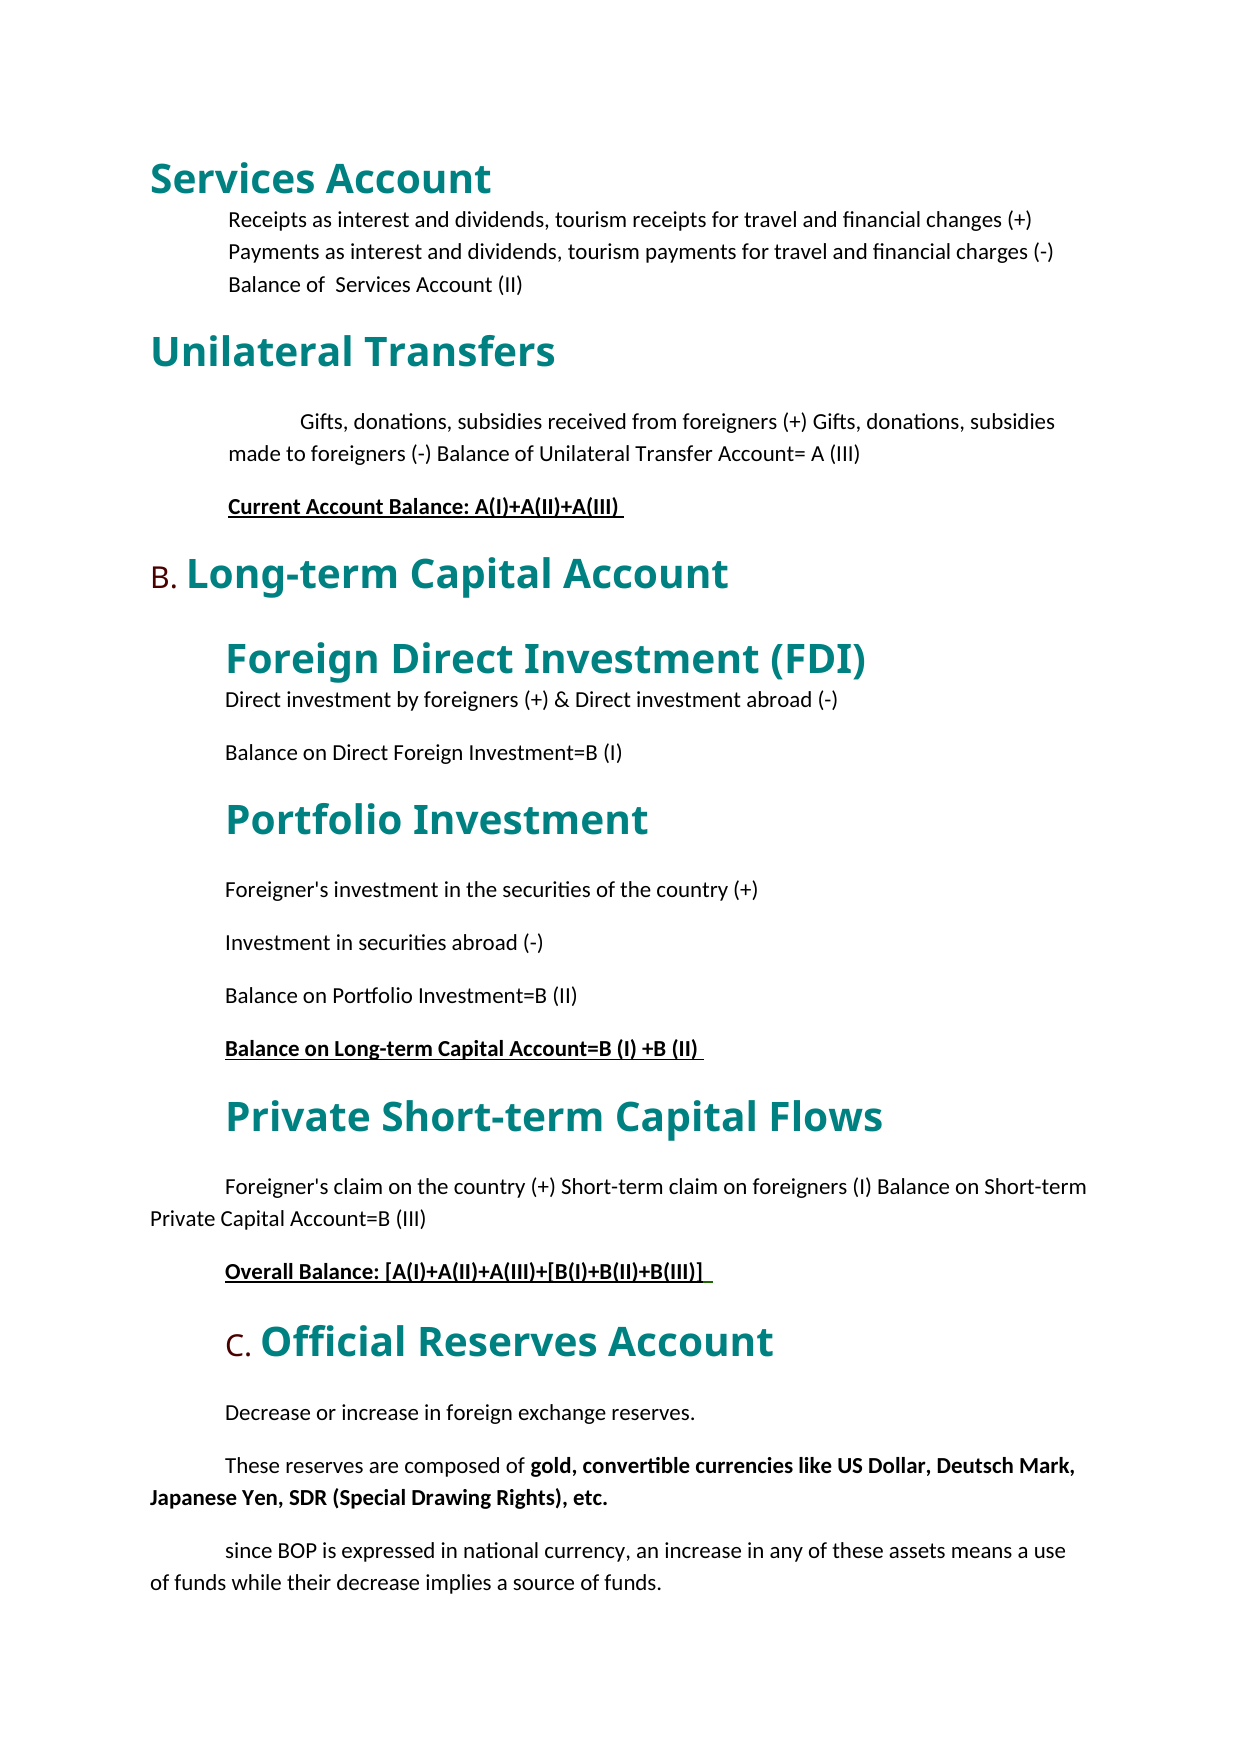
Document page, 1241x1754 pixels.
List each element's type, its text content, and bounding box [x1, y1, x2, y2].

text Private Short-term Capital Flows [150, 1087, 1090, 1143]
text Gifts, donations, subsidies received from foreigners (+) Gifts, donations, subsidies made to foreigners (-) Balance of Unilateral Transfer Account= A (III) [228, 407, 1090, 467]
text Current Account Balance: A(I)+A(II)+A(III) [228, 492, 1090, 520]
text Foreigner's claim on the country (+) Short-term claim on foreigners (I) Balance on Short-term Private Capital Account=B (III) [150, 1172, 1090, 1232]
text Foreign Direct Investment (FDI) [150, 630, 1090, 685]
text Foreigner's investment in the securities of the country (+) [150, 875, 1090, 903]
text Investment in securities abroad (-) [150, 928, 1090, 956]
text Direct investment by foreigners (+) & Direct investment abroad (-) [150, 685, 1090, 713]
text C. Official Reserves Account [150, 1313, 1090, 1369]
text Receipts as interest and dividends, tourism receipts for travel and financial changes (+) Payments as interest and dividends, tourism payments for travel and financial charges (-) Balance of Services Account (II) [228, 205, 1090, 298]
text Decrease or increase in foreign exchange reserves. [150, 1398, 1090, 1426]
text These reserves are composed of gold, convertible currencies like US Dollar, Deutsch Mark, Japanese Yen, SDR (Special Drawing Rights), etc. [150, 1451, 1090, 1511]
text Balance on Portfolio Investment=B (II) [150, 981, 1090, 1009]
text Services Account [150, 150, 1090, 205]
text Unilateral Transfers [150, 323, 1090, 378]
text since BOP is expressed in national currency, an increase in any of these assets means a use of funds while their decrease implies a source of funds. [150, 1536, 1090, 1596]
text Portfolio Investment [150, 791, 1090, 846]
text B. Long-term Capital Account [150, 545, 1090, 601]
text Overall Balance: [A(I)+A(II)+A(III)+[B(I)+B(II)+B(III)] [150, 1257, 1090, 1285]
text Balance on Long-term Capital Account=B (I) +B (II) [150, 1034, 1090, 1062]
text Balance on Direct Foreign Investment=B (I) [150, 738, 1090, 766]
